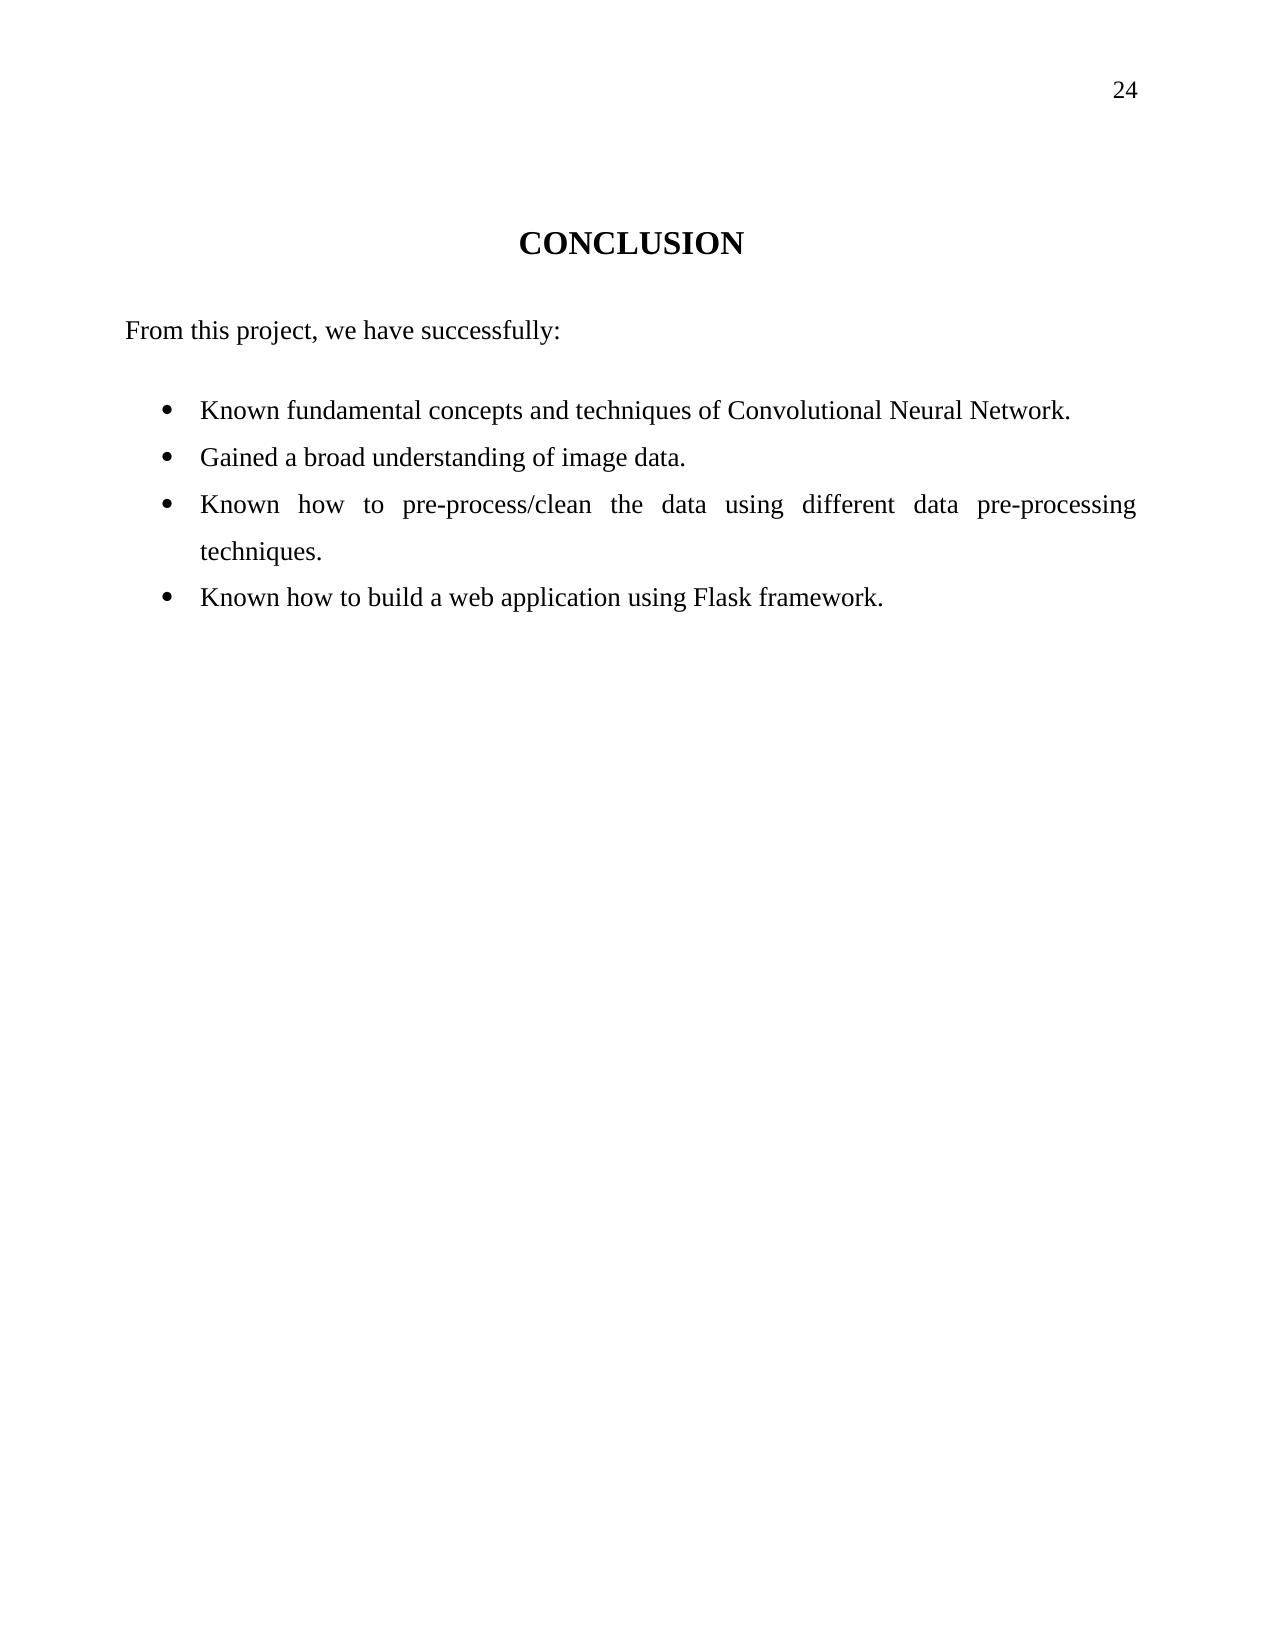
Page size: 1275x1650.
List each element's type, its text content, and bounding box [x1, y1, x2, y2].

list Known how to build a web application using Flask framework. [162, 581, 1137, 613]
list Known how to pre-process/clean the data using different data pre-processing techniques. [162, 488, 1137, 566]
list Known fundamental concepts and techniques of Convolutional Neural Network. [162, 394, 1137, 425]
text From this project, we have successfully: [125, 314, 1137, 345]
text CONCLUSION [125, 223, 1137, 262]
list Gained a broad understanding of image data. [162, 441, 1137, 472]
